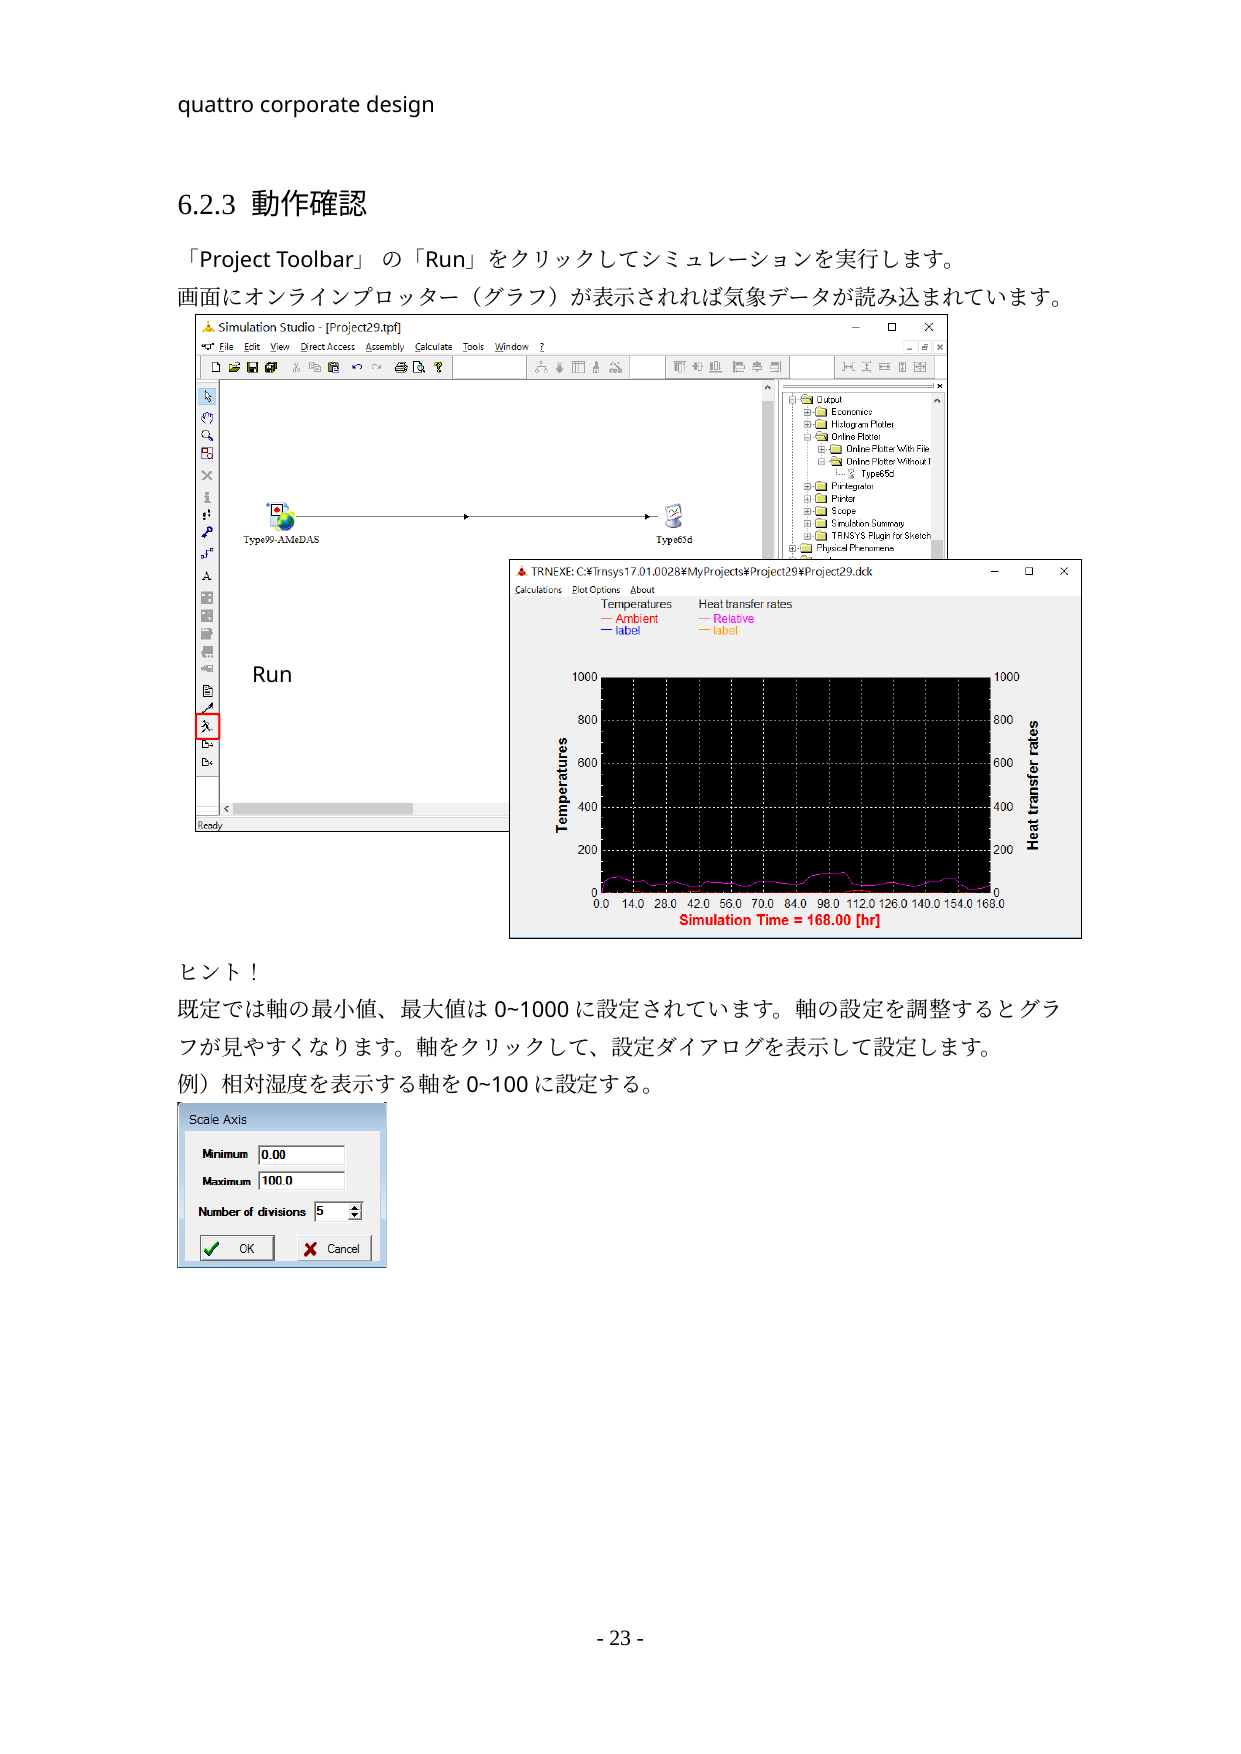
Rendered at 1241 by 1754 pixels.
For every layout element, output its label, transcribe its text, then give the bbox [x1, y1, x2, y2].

text 画面にオンラインプロッター（グラフ）が表示されれば気象データが読み込まれています。 [177, 277, 1063, 314]
text 「Project Toolbar」 の「Run」をクリックしてシミュレーションを実行します。 [177, 239, 1063, 277]
text 動作確認 [177, 164, 1063, 239]
picture [177, 1102, 387, 1268]
text 例）相対湿度を表示する軸を0~100に設定する。 [177, 1064, 1063, 1102]
picture [197, 716, 218, 737]
text ヒント！ [177, 952, 1063, 989]
picture [196, 315, 947, 831]
text 既定では軸の最小値、最大値は0~1000に設定されています。軸の設定を調整するとグラフが見やすくなります。軸をクリックして、設定ダイアログを表示して設定します。 [177, 989, 1063, 1064]
picture [510, 560, 1081, 938]
